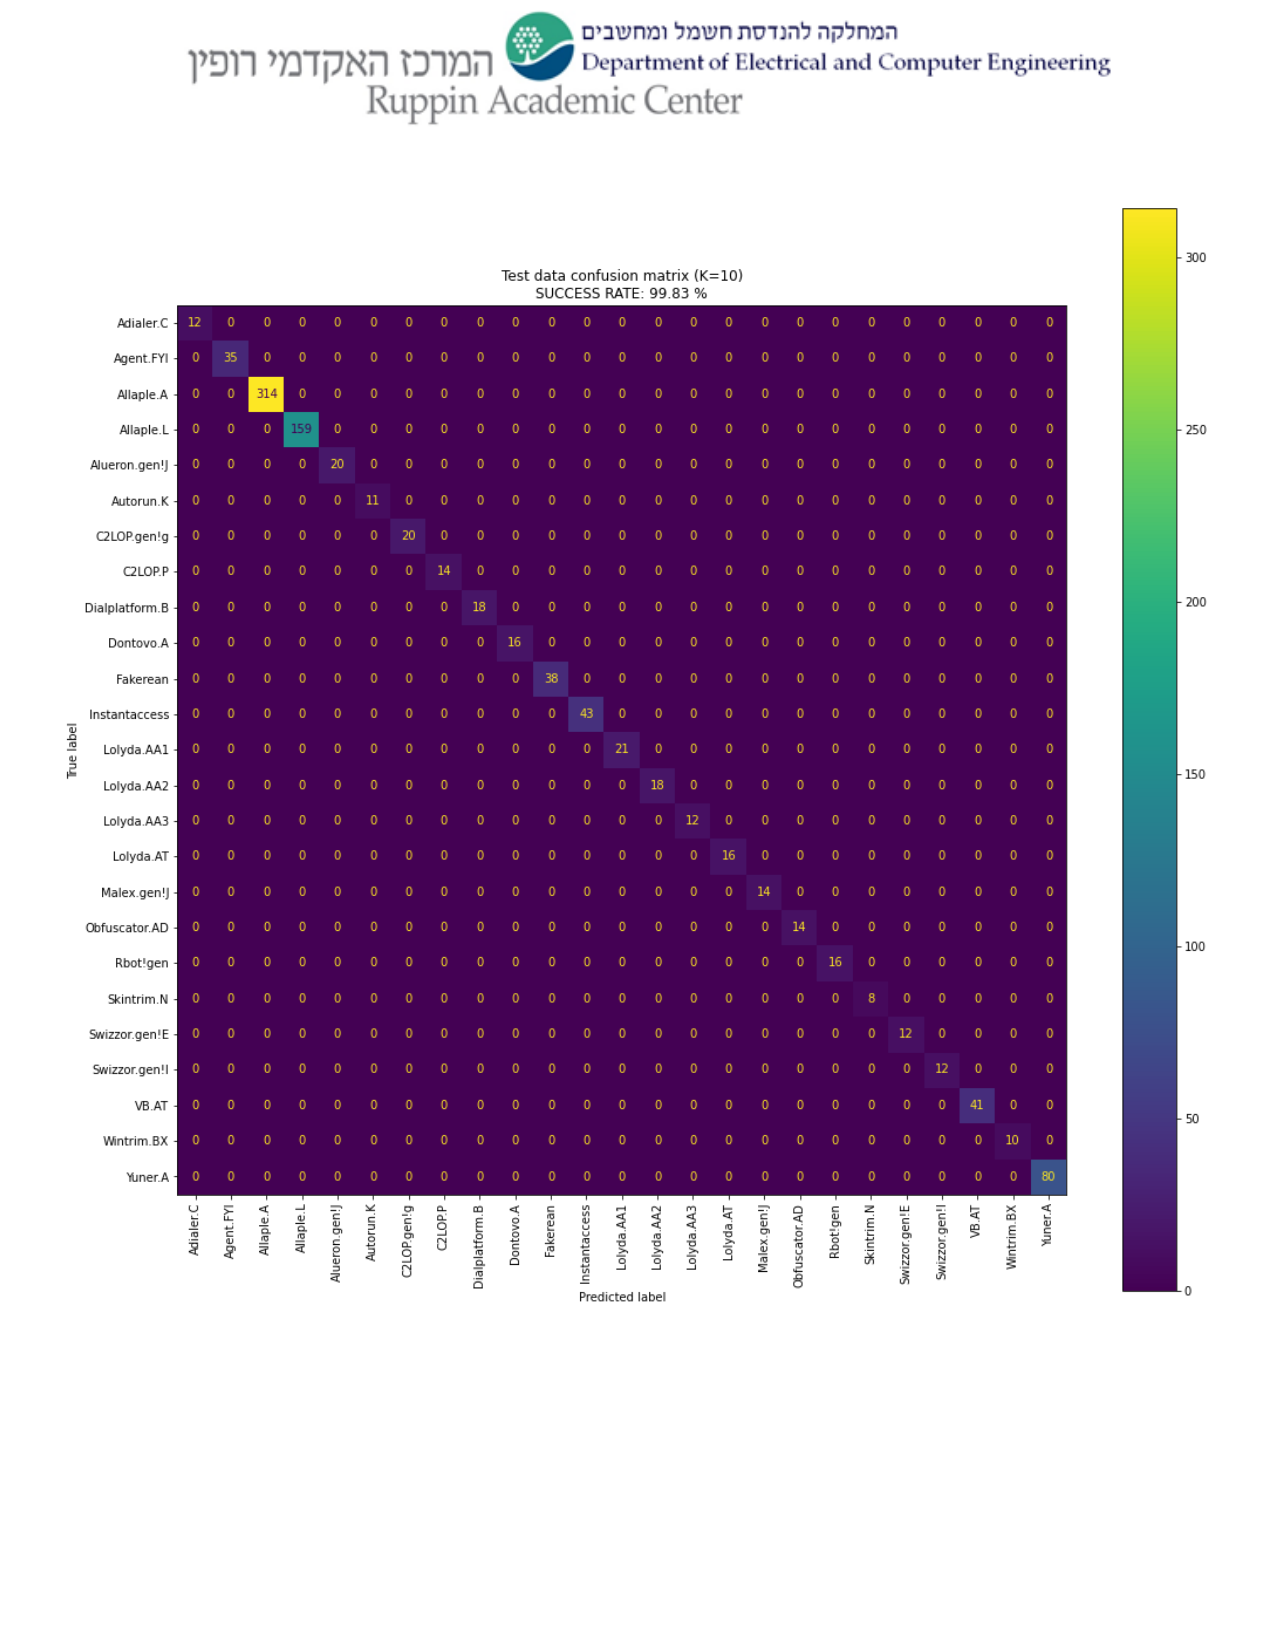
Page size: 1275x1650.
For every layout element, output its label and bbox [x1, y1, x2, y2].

picture [60, 200, 1215, 1312]
picture [150, 9, 1125, 128]
